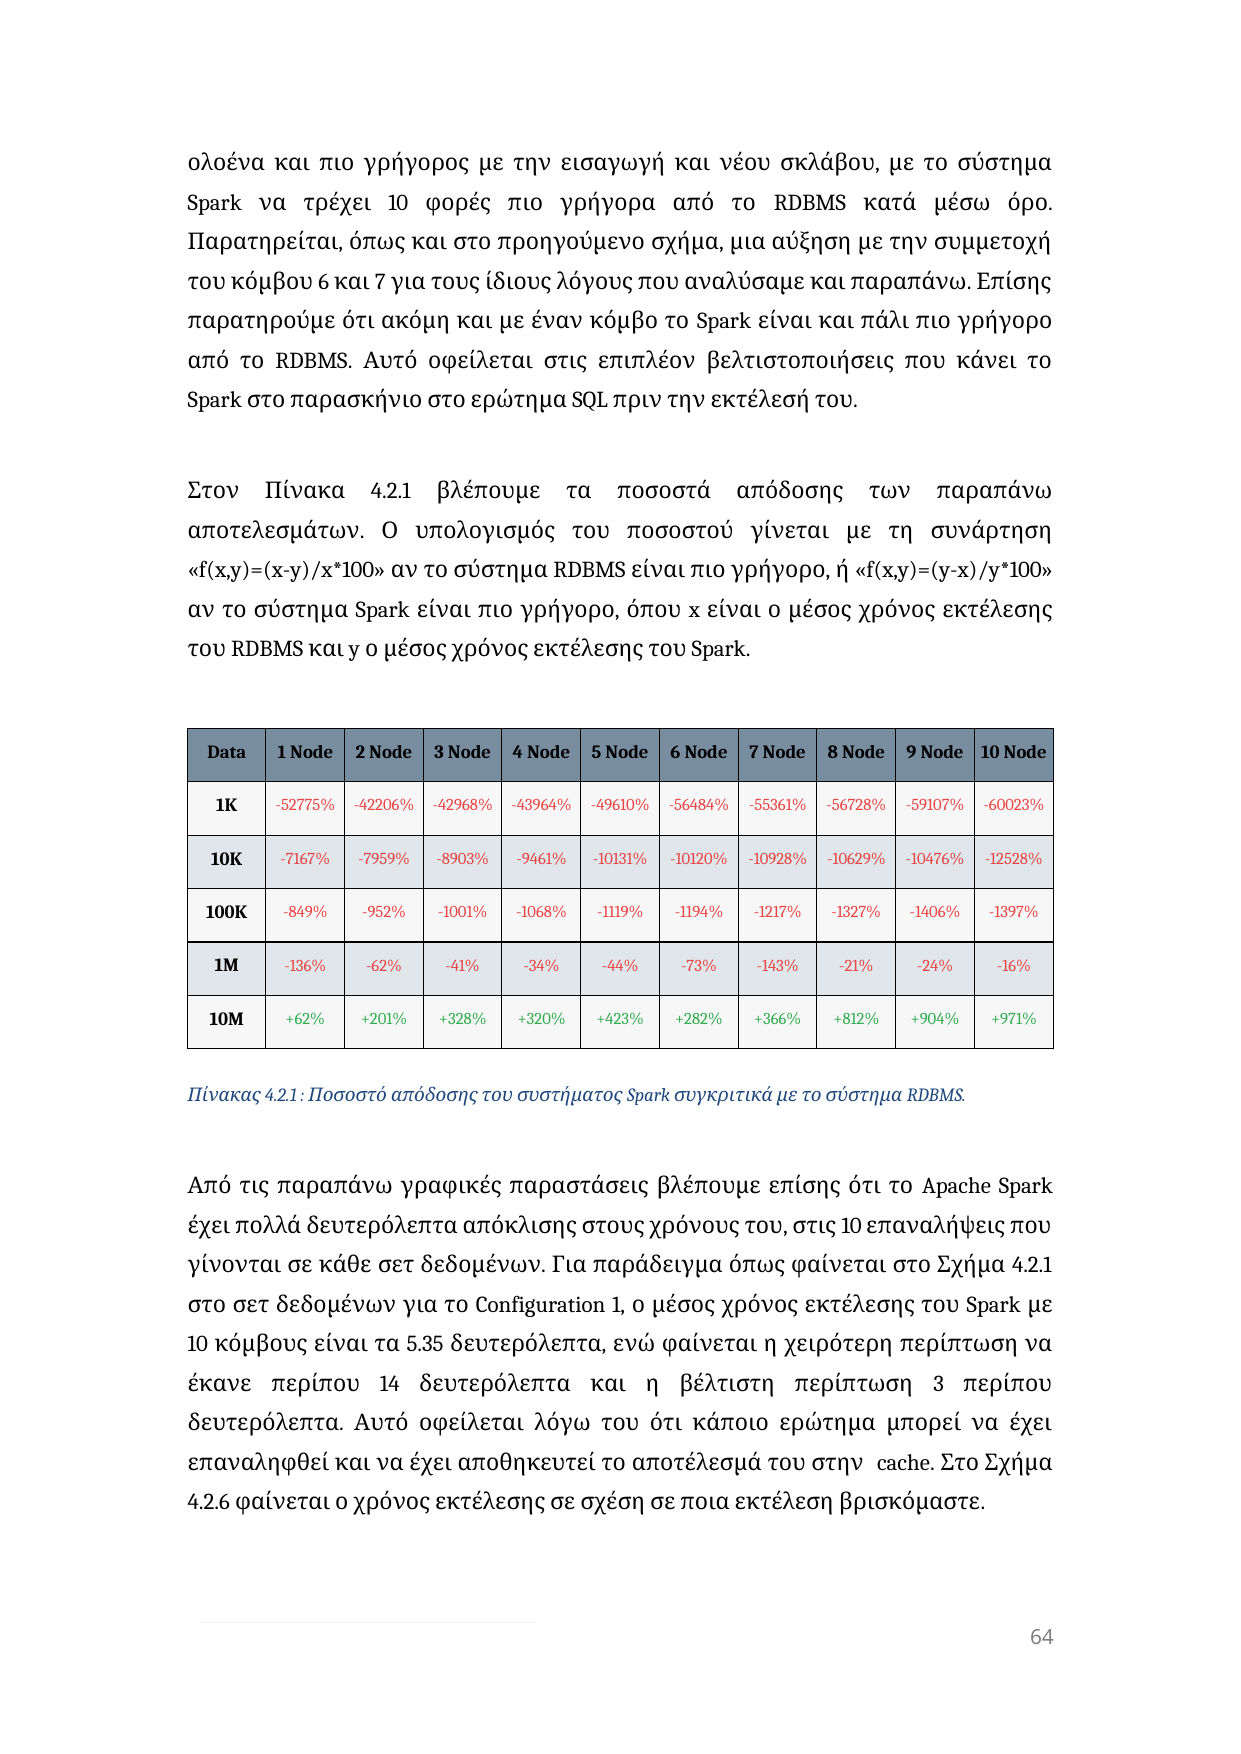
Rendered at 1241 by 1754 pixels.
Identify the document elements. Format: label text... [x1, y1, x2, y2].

table_cell -7959% [345, 836, 423, 888]
table_cell -52775% [266, 782, 344, 834]
table_cell -12528% [975, 836, 1053, 888]
table_cell +971% [975, 996, 1053, 1048]
table_header 3 Node [424, 729, 501, 781]
table_cell -1001% [424, 889, 501, 941]
table_cell -1068% [502, 889, 580, 941]
table_cell -10476% [896, 836, 974, 888]
table_cell -59107% [896, 782, 974, 834]
table_cell -42206% [345, 782, 423, 834]
table_cell -21% [817, 943, 895, 995]
table_cell -73% [660, 943, 738, 995]
table_cell -7167% [266, 836, 344, 888]
table_cell -9461% [502, 836, 580, 888]
table_cell -41% [424, 943, 501, 995]
table_cell -1119% [581, 889, 659, 941]
table_cell -1327% [817, 889, 895, 941]
table_cell -136% [266, 943, 344, 995]
table_header 5 Node [581, 729, 659, 781]
table_cell -56728% [817, 782, 895, 834]
table_cell 100K [188, 889, 265, 941]
table_cell +812% [817, 996, 895, 1048]
table_cell -55361% [739, 782, 816, 834]
table_cell -1217% [739, 889, 816, 941]
table_cell -10629% [817, 836, 895, 888]
table_cell 1K [188, 782, 265, 834]
table_cell -849% [266, 889, 344, 941]
table_cell -24% [896, 943, 974, 995]
table_cell +320% [502, 996, 580, 1048]
table_cell -43964% [502, 782, 580, 834]
table_cell +62% [266, 996, 344, 1048]
table_cell +904% [896, 996, 974, 1048]
table_cell -10120% [660, 836, 738, 888]
table_cell +423% [581, 996, 659, 1048]
table_header 10 Node [975, 729, 1053, 781]
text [187, 150, 1053, 413]
table_cell +282% [660, 996, 738, 1048]
table_cell -1397% [975, 889, 1053, 941]
text Από τις παραπάνω γραφικές παραστάσεις βλέπουμε επίσης ότι το Apache Spark έχει πολλά δευτερόλεπτα απόκλισης στους χρόνους του, στις 10 επαναλήψεις που γίνονται σε κάθε σετ δεδομένων. Για παράδειγμα όπως φαίνεται στο Σχήμα 4.2.1 στο σετ δεδομένων για το Configuration 1, ο μέσος χρόνος εκτέλεσης του Spark με 10 κόμβους είναι τα 5.35 δευτερόλεπτα, ενώ φαίνεται η χειρότερη περίπτωση να έκανε περίπου 14 δευτερόλεπτα και η βέλτιστη περίπτωση 3 περίπου δευτερόλεπτα. Αυτό οφείλεται λόγω του ότι κάποιο ερώτημα μπορεί να έχει επαναληφθεί και να έχει αποθηκευτεί το αποτέλεσμά του στην cache. Στο Σχήμα 4.2.6 φαίνεται ο χρόνος εκτέλεσης σε σχέση σε ποια εκτέλεση βρισκόμαστε. [187, 1173, 1053, 1515]
table_cell -49610% [581, 782, 659, 834]
table_cell -143% [739, 943, 816, 995]
table_cell -952% [345, 889, 423, 941]
table_cell -44% [581, 943, 659, 995]
table_cell -60023% [975, 782, 1053, 834]
table_header 8 Node [817, 729, 895, 781]
table_cell +201% [345, 996, 423, 1048]
table_cell -34% [502, 943, 580, 995]
table_cell -16% [975, 943, 1053, 995]
table_cell 10K [188, 836, 265, 888]
table_cell -1194% [660, 889, 738, 941]
table_header 1 Node [266, 729, 344, 781]
table_cell -10928% [739, 836, 816, 888]
table_cell 1M [188, 943, 265, 995]
table_header 2 Node [345, 729, 423, 781]
text Πίνακας 4.2.1 : Ποσοστό απόδοσης του συστήματος Spark συγκριτικά με το σύστημα RDBMS. [187, 1085, 1053, 1106]
table_header 6 Node [660, 729, 738, 781]
table_header Data [188, 729, 265, 781]
table_header 7 Node [739, 729, 816, 781]
table_cell -62% [345, 943, 423, 995]
table_cell -8903% [424, 836, 501, 888]
text Στον Πίνακα 4.2.1 βλέπουμε τα ποσοστά απόδοσης των παραπάνω αποτελεσμάτων. Ο υπολογισμός του ποσοστού γίνεται με τη συνάρτηση «f(x,y)=(x-y)/x*100» αν το σύστημα RDBMS είναι πιο γρήγορο, ή «f(x,y)=(y-x)/y*100» αν το σύστημα Spark είναι πιο γρήγορο, όπου x είναι ο μέσος χρόνος εκτέλεσης του RDBMS και y ο μέσος χρόνος εκτέλεσης του Spark. [187, 478, 1053, 663]
table_cell -42968% [424, 782, 501, 834]
table_cell 10M [188, 996, 265, 1048]
table_cell +366% [739, 996, 816, 1048]
table_header 4 Node [502, 729, 580, 781]
table_header 9 Node [896, 729, 974, 781]
table_cell +328% [424, 996, 501, 1048]
table_cell -56484% [660, 782, 738, 834]
table_cell -10131% [581, 836, 659, 888]
table_cell -1406% [896, 889, 974, 941]
